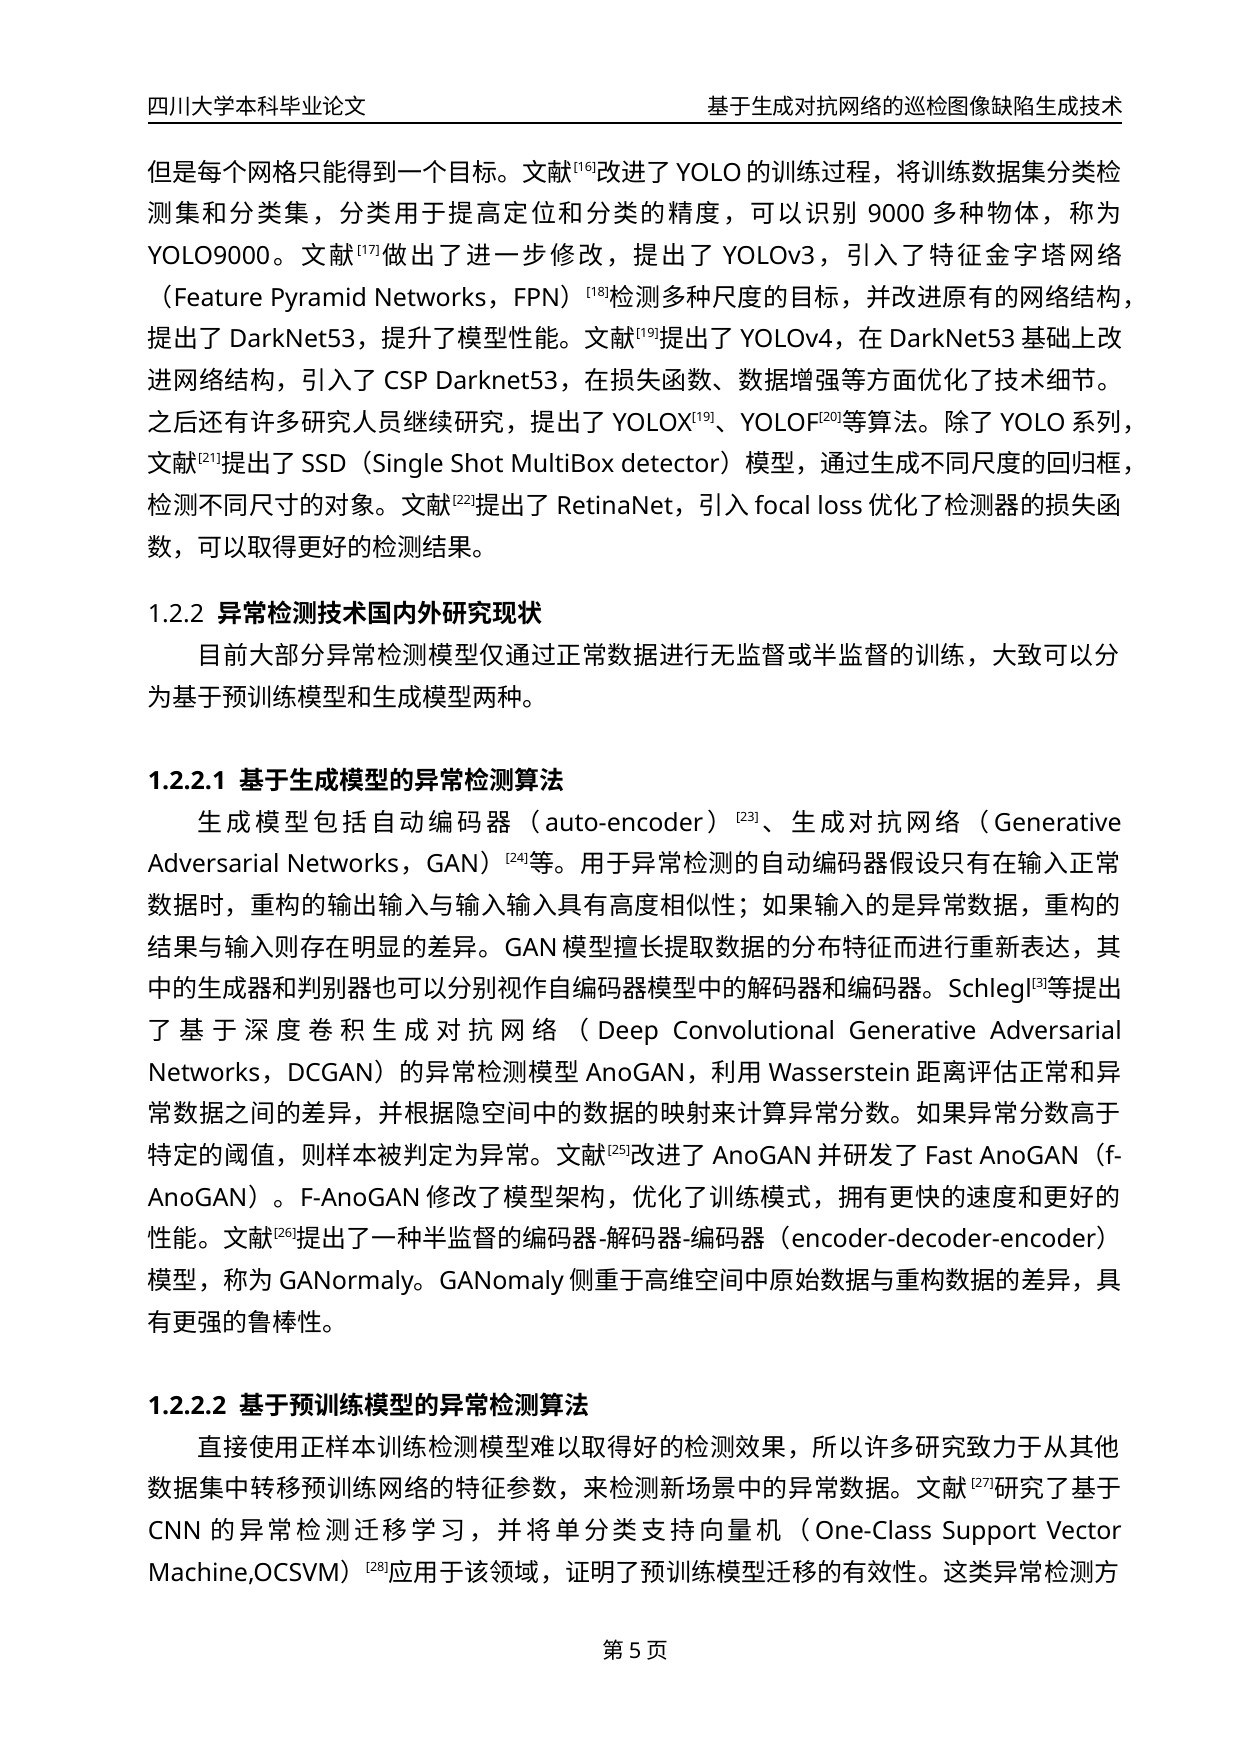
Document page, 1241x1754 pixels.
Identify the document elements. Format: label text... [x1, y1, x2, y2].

subtitle 1.2.2 异常检测技术国内外研究现状 [148, 589, 1122, 631]
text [148, 148, 1122, 564]
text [148, 1423, 1122, 1589]
text 1.2.2.1 基于生成模型的异常检测算法 [148, 756, 1122, 798]
text 1.2.2.2 基于预训练模型的异常检测算法 [148, 1381, 1122, 1423]
text 目前大部分异常检测模型仅通过正常数据进行无监督或半监督的训练，大致可以分为基于预训练模型和生成模型两种。 [148, 631, 1122, 714]
text 生成模型包括自动编码器（auto-encoder）[23]、生成对抗网络（Generative Adversarial Networks，GAN）[24]等。用于异常检测的自动编码器假设只有在输入正常数据时，重构的输出输入与输入输入具有高度相似性；如果输入的是异常数据，重构的结果与输入则存在明显的差异。GAN模型擅长提取数据的分布特征而进行重新表达，其中的生成器和判别器也可以分别视作自编码器模型中的解码器和编码器。Schlegl[3]等提出了基于深度卷积生成对抗网络（Deep Convolutional Generative Adversarial Networks，DCGAN）的异常检测模型AnoGAN，利用Wasserstein距离评估正常和异常数据之间的差异，并根据隐空间中的数据的映射来计算异常分数。如果异常分数高于特定的阈值，则样本被判定为异常。文献[25]改进了AnoGAN并研发了Fast AnoGAN（f-AnoGAN）。F-AnoGAN修改了模型架构，优化了训练模式，拥有更快的速度和更好的性能。文献[26]提出了一种半监督的编码器-解码器-编码器（encoder-decoder-encoder）模型，称为GANormaly。GANomaly侧重于高维空间中原始数据与重构数据的差异，具有更强的鲁棒性。 [148, 798, 1122, 1339]
